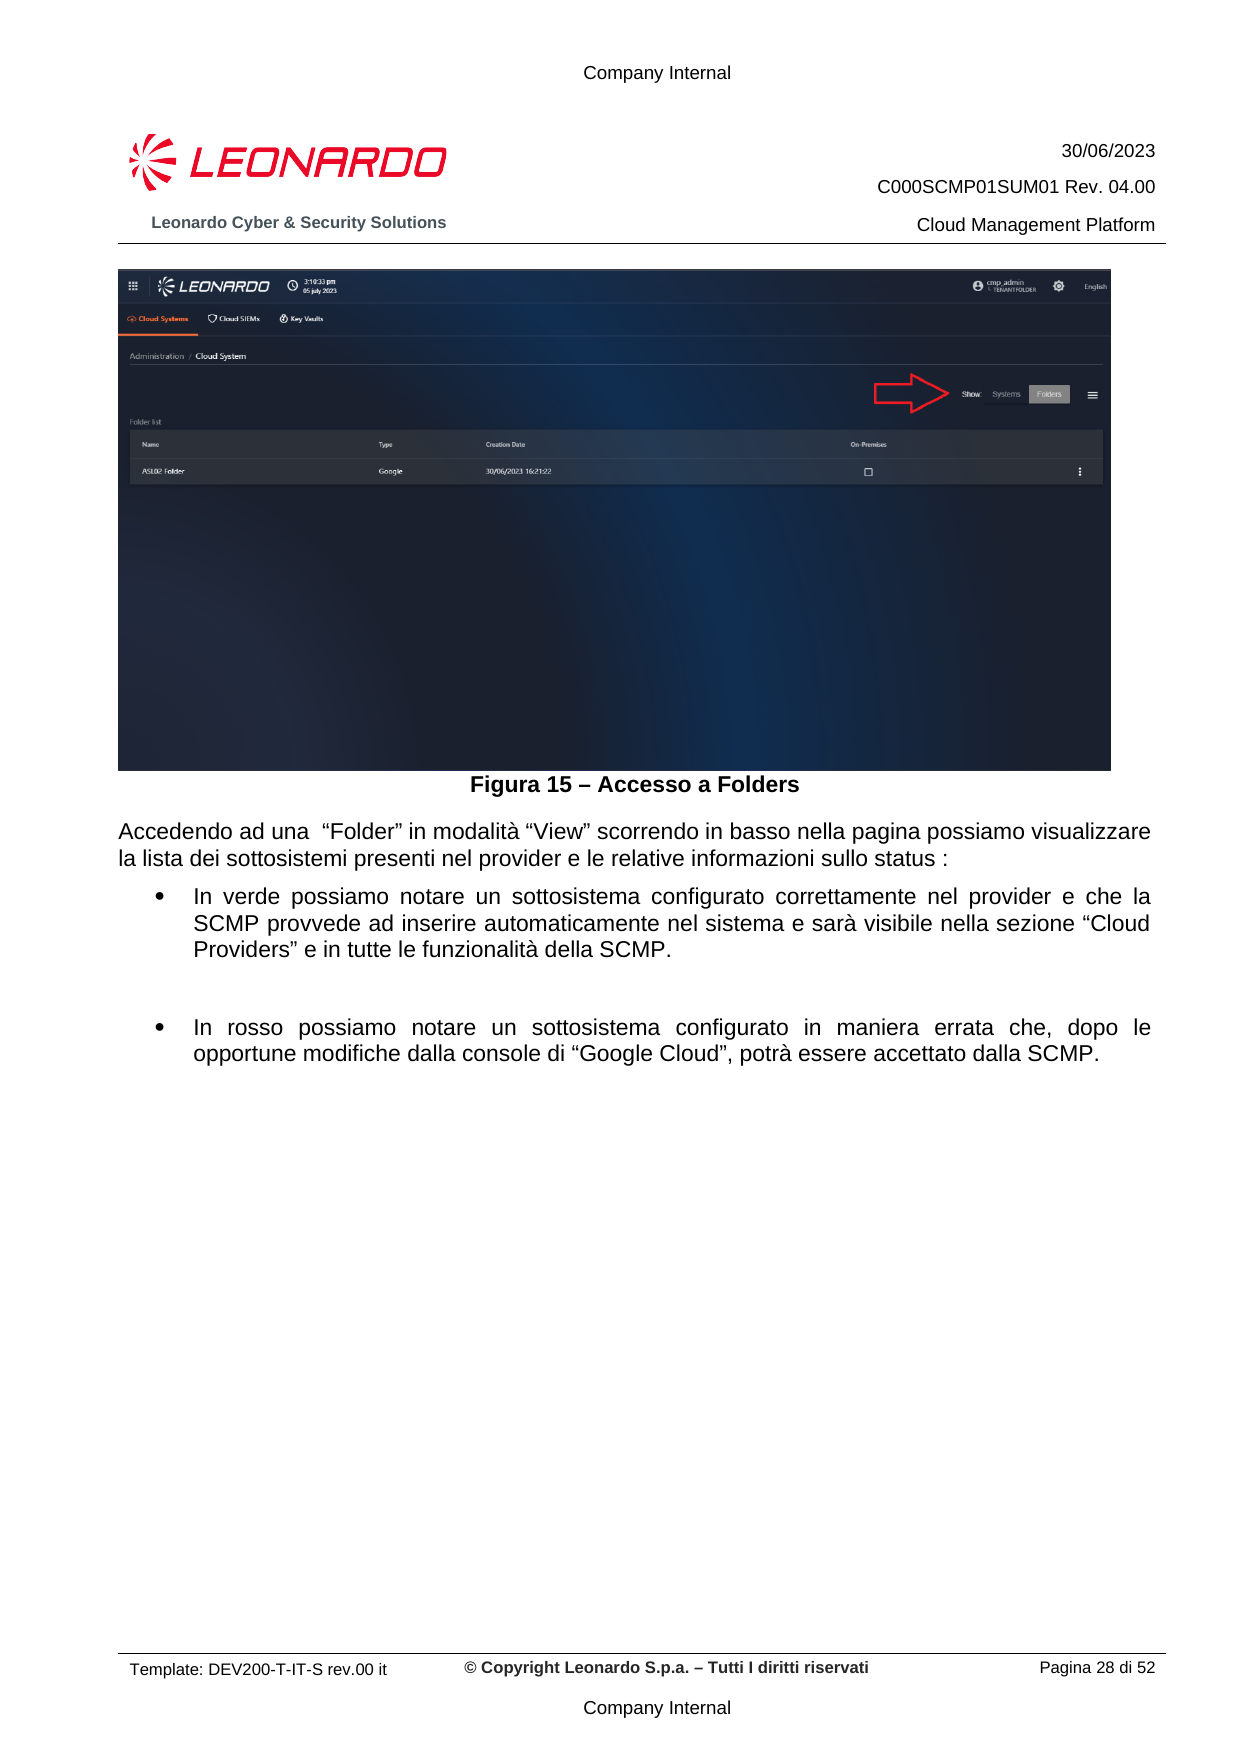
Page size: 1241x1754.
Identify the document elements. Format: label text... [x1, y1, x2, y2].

text Accedendo ad una “Folder” in modalità “View” scorrendo in basso nella pagina possiamo visualizzare la lista dei sottosistemi presenti nel provider e le relative informazioni sullo status : [118, 818, 1152, 871]
list In rosso possiamo notare un sottosistema configurato in maniera errata che, dopo le opportune modifiche dalla console di “Google Cloud”, potrà essere accettato dalla SCMP. [156, 1014, 1152, 1066]
picture [129, 134, 447, 191]
list In verde possiamo notare un sottosistema configurato correttamente nel provider e che la SCMP provvede ad inserire automaticamente nel sistema e sarà visibile nella sezione “Cloud Providers” e in tutte le funzionalità della SCMP. [156, 883, 1152, 962]
picture [118, 269, 1111, 771]
